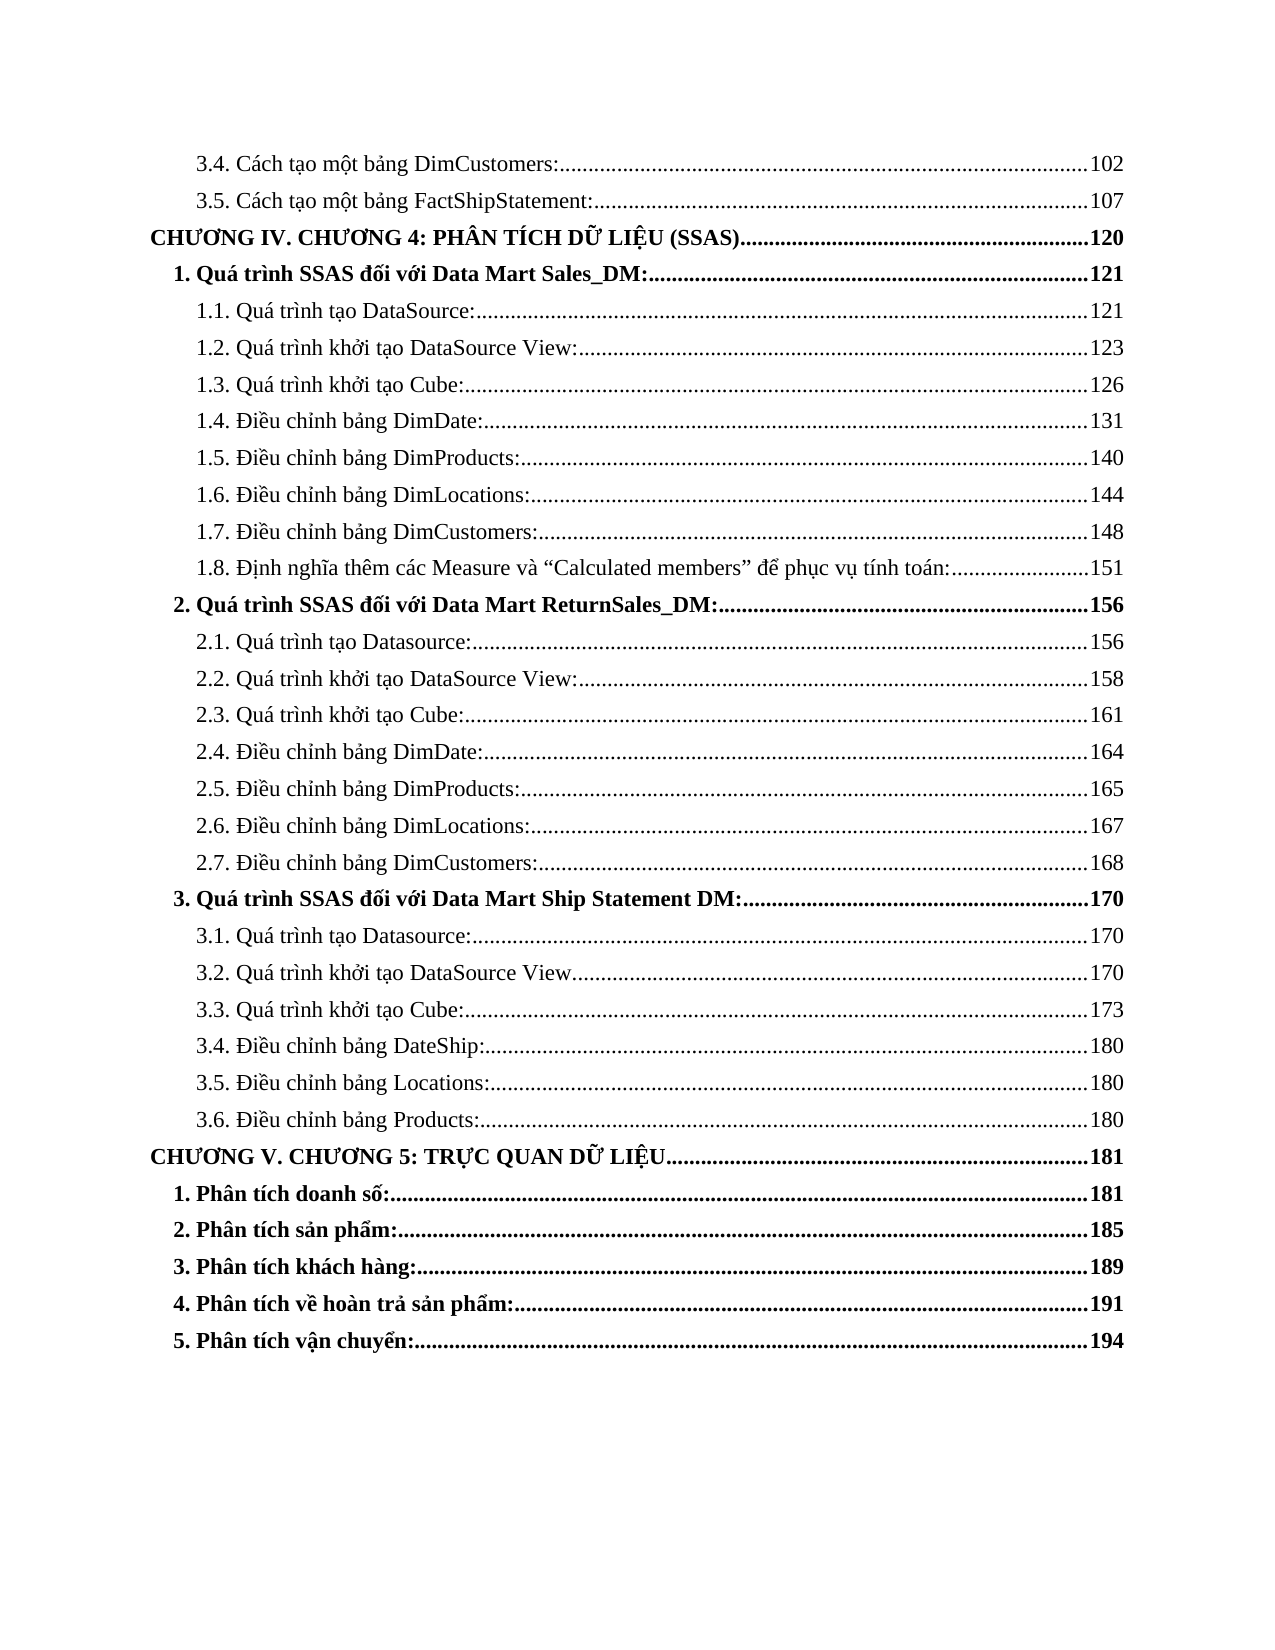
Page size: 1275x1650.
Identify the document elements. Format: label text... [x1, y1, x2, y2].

text 3.2. Quá trình khởi tạo DataSource View. 170 [196, 959, 1125, 985]
text 3. Quá trình SSAS đối với Data Mart Ship Statement DM: 170 [173, 885, 1125, 912]
text 1. Quá trình SSAS đối với Data Mart Sales_DM: 121 [173, 260, 1125, 287]
text 3.5. Cách tạo một bảng FactShipStatement: 107 [196, 187, 1125, 213]
text 1.5. Điều chỉnh bảng DimProducts: 140 [196, 444, 1125, 471]
text 1.1. Quá trình tạo DataSource: 121 [196, 297, 1125, 323]
text 3.1. Quá trình tạo Datasource: 170 [196, 922, 1125, 948]
text 2.5. Điều chỉnh bảng DimProducts: 165 [196, 775, 1125, 801]
text 1.6. Điều chỉnh bảng DimLocations: 144 [196, 481, 1125, 507]
text 1.8. Định nghĩa thêm các Measure và “Calculated members” để phục vụ tính toán: 151 [196, 554, 1125, 581]
text 1.7. Điều chỉnh bảng DimCustomers: 148 [196, 518, 1125, 544]
text 2. Quá trình SSAS đối với Data Mart ReturnSales_DM: 156 [173, 591, 1125, 618]
text CHƯƠNG IV. CHƯƠNG 4: PHÂN TÍCH DỮ LIỆU (SSAS) 120 [150, 223, 1125, 250]
text 1.4. Điều chỉnh bảng DimDate: 131 [196, 407, 1125, 434]
text 1. Phân tích doanh số: 181 [173, 1179, 1125, 1206]
text CHƯƠNG V. CHƯƠNG 5: TRỰC QUAN DỮ LIỆU 181 [150, 1143, 1125, 1169]
text 2. Phân tích sản phẩm: 185 [173, 1216, 1125, 1243]
text 3.3. Quá trình khởi tạo Cube: 173 [196, 996, 1125, 1022]
text 3.5. Điều chỉnh bảng Locations: 180 [196, 1069, 1125, 1096]
text 3.4. Cách tạo một bảng DimCustomers: 102 [196, 150, 1125, 176]
text 4. Phân tích về hoàn trả sản phẩm: 191 [173, 1290, 1125, 1316]
text 2.6. Điều chỉnh bảng DimLocations: 167 [196, 812, 1125, 838]
text 5. Phân tích vận chuyển: 194 [173, 1327, 1125, 1353]
text 3.4. Điều chỉnh bảng DateShip: 180 [196, 1032, 1125, 1059]
text 2.1. Quá trình tạo Datasource: 156 [196, 628, 1125, 654]
text 1.3. Quá trình khởi tạo Cube: 126 [196, 371, 1125, 397]
text 1.2. Quá trình khởi tạo DataSource View: 123 [196, 334, 1125, 360]
text 3. Phân tích khách hàng: 189 [173, 1253, 1125, 1279]
text 2.2. Quá trình khởi tạo DataSource View: 158 [196, 665, 1125, 691]
text 2.4. Điều chỉnh bảng DimDate: 164 [196, 738, 1125, 765]
text 3.6. Điều chỉnh bảng Products: 180 [196, 1106, 1125, 1132]
text 2.7. Điều chỉnh bảng DimCustomers: 168 [196, 849, 1125, 875]
text 2.3. Quá trình khởi tạo Cube: 161 [196, 702, 1125, 728]
